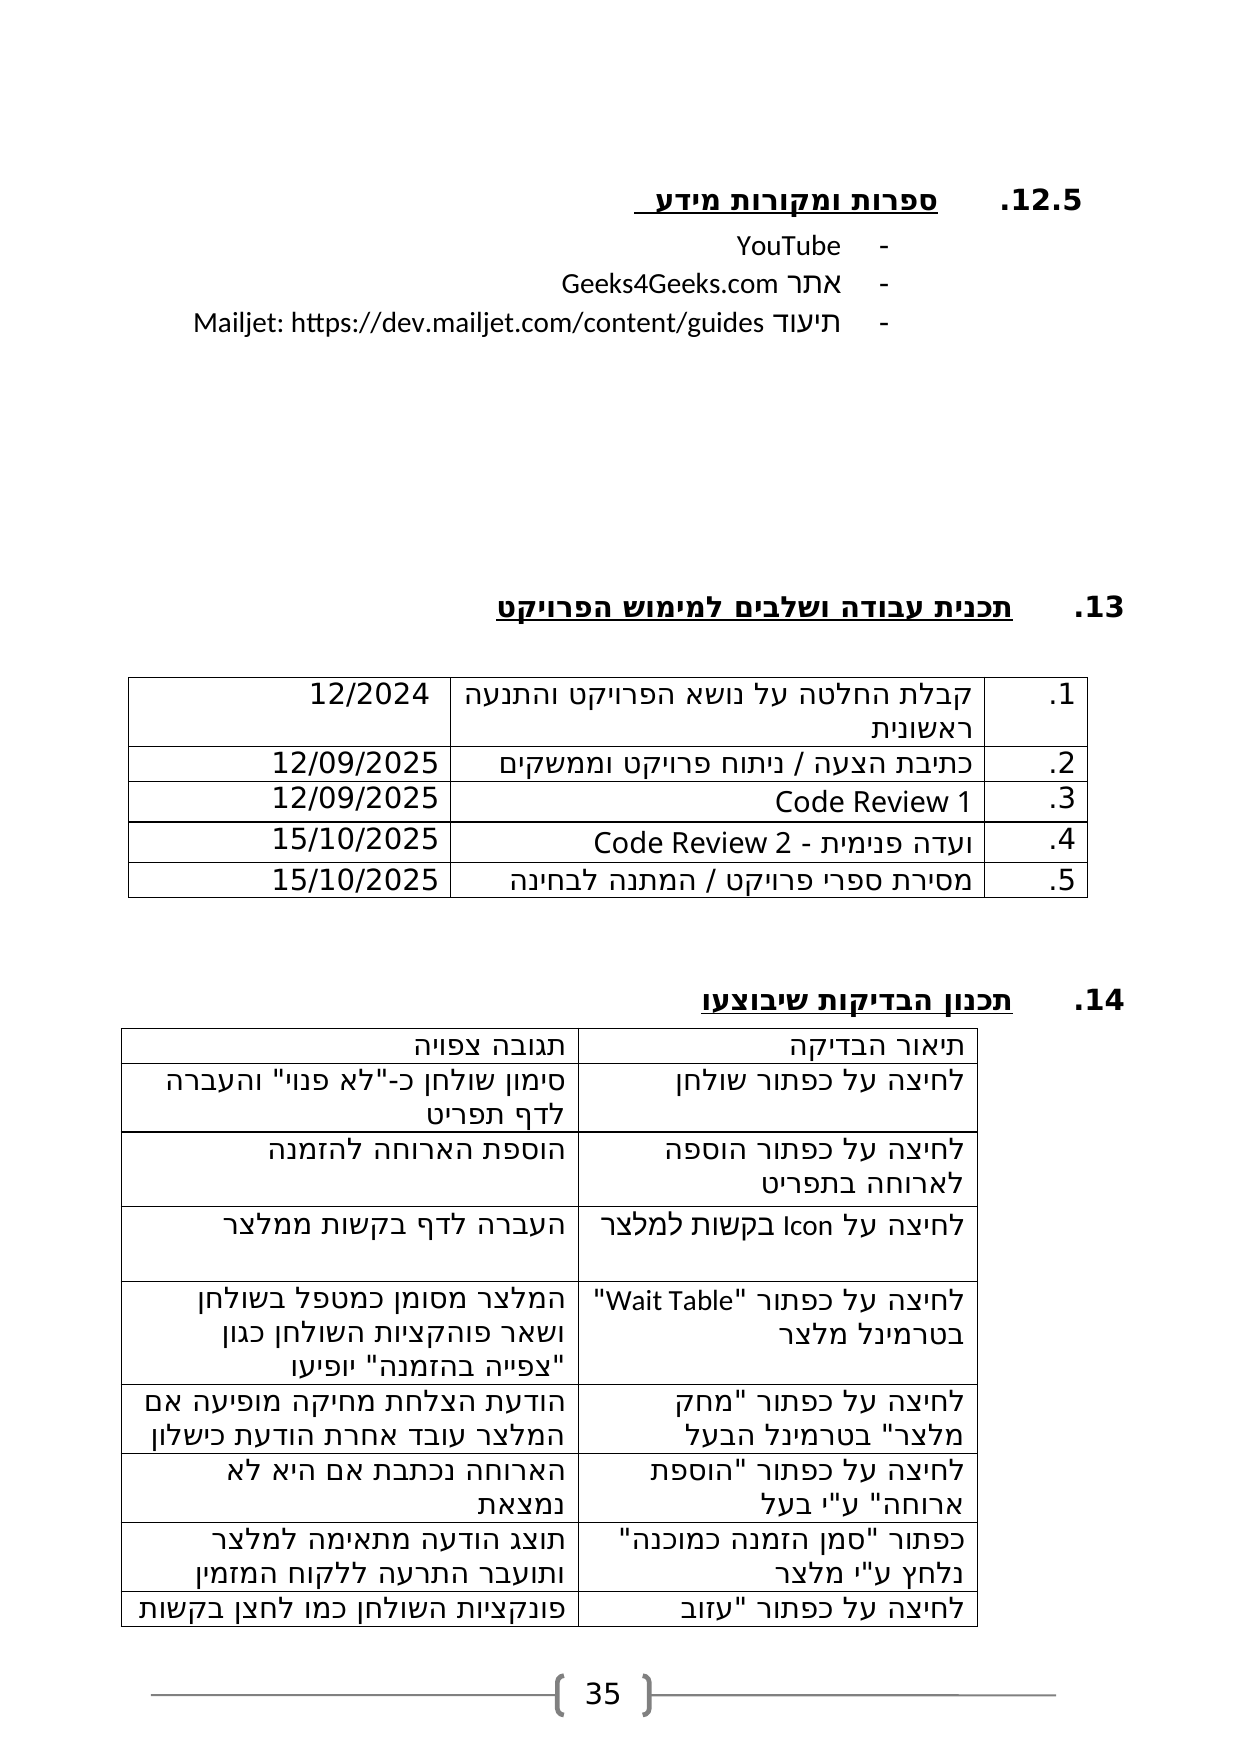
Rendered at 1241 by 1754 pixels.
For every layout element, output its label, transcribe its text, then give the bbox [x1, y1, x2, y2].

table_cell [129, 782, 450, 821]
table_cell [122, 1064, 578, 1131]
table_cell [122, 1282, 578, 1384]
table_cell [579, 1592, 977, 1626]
subtitle תכנית עבודה ושלבים למימוש הפרויקט [119, 590, 1073, 624]
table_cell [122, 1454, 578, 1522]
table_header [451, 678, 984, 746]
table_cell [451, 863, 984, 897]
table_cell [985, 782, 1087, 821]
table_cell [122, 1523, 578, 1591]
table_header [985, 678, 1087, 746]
subtitle ספרות ומקורות מידע [119, 183, 999, 217]
list YouTube [119, 227, 879, 263]
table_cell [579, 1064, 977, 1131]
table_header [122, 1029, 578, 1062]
list תיעוד Mailjet: https://dev.mailjet.com/content/guides [119, 304, 879, 339]
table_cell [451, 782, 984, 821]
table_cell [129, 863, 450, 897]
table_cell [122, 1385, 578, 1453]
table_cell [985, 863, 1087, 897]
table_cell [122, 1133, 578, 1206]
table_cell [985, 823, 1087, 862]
list אתר Geeks4Geeks.com [119, 265, 879, 301]
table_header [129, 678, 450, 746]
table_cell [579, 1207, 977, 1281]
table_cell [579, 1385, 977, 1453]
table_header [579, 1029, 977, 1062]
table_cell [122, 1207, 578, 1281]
subtitle תכנון הבדיקות שיבוצעו [119, 984, 1073, 1018]
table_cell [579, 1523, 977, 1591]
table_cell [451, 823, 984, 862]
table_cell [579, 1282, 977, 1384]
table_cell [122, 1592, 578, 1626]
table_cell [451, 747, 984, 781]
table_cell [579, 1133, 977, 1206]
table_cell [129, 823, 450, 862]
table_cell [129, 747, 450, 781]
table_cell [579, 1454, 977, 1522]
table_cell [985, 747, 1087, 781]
